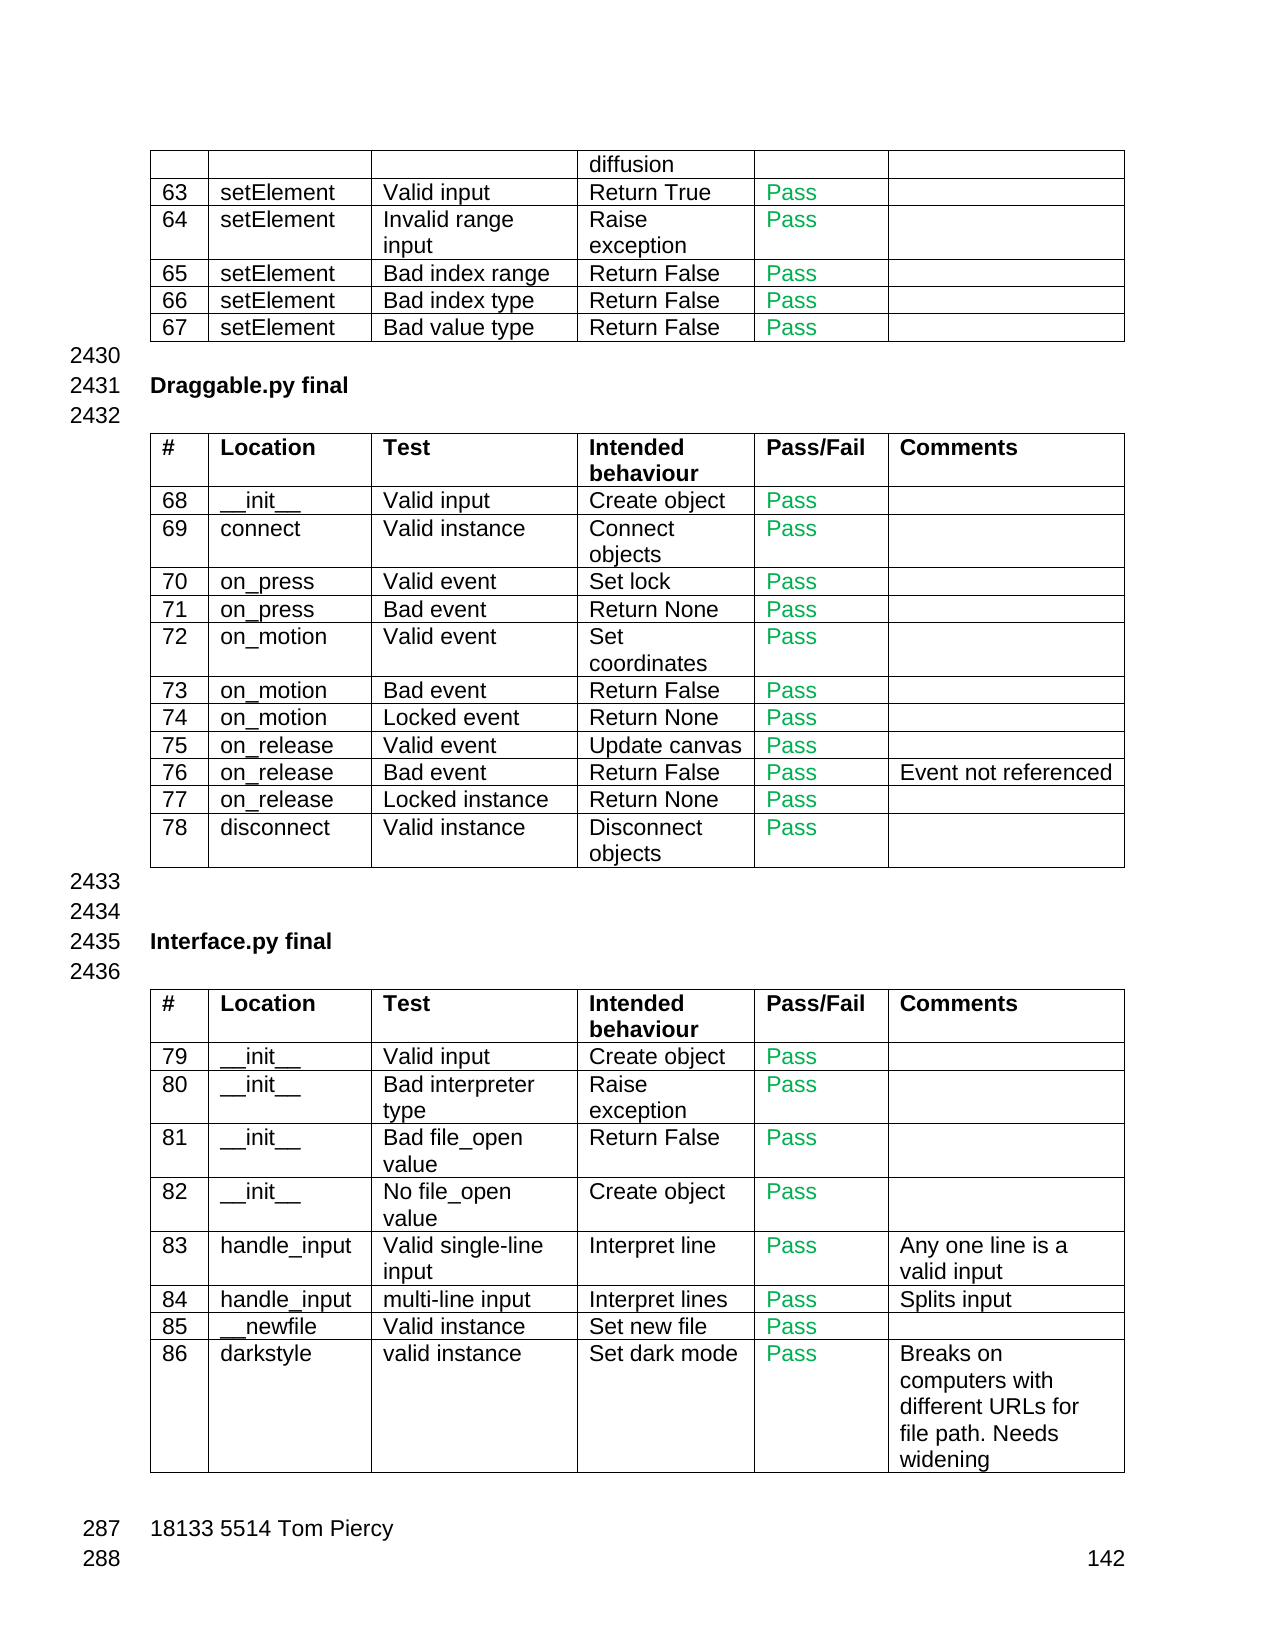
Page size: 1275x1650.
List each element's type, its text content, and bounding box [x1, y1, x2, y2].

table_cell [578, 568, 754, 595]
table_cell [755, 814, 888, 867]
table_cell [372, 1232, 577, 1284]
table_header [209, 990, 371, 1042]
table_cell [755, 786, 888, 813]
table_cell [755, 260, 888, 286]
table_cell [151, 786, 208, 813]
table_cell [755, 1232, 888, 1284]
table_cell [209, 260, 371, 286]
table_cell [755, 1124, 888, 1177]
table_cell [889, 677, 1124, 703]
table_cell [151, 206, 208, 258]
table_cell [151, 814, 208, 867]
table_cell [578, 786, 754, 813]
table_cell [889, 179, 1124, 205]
text Draggable.py final [150, 372, 1125, 398]
text Interface.py final [150, 928, 1125, 954]
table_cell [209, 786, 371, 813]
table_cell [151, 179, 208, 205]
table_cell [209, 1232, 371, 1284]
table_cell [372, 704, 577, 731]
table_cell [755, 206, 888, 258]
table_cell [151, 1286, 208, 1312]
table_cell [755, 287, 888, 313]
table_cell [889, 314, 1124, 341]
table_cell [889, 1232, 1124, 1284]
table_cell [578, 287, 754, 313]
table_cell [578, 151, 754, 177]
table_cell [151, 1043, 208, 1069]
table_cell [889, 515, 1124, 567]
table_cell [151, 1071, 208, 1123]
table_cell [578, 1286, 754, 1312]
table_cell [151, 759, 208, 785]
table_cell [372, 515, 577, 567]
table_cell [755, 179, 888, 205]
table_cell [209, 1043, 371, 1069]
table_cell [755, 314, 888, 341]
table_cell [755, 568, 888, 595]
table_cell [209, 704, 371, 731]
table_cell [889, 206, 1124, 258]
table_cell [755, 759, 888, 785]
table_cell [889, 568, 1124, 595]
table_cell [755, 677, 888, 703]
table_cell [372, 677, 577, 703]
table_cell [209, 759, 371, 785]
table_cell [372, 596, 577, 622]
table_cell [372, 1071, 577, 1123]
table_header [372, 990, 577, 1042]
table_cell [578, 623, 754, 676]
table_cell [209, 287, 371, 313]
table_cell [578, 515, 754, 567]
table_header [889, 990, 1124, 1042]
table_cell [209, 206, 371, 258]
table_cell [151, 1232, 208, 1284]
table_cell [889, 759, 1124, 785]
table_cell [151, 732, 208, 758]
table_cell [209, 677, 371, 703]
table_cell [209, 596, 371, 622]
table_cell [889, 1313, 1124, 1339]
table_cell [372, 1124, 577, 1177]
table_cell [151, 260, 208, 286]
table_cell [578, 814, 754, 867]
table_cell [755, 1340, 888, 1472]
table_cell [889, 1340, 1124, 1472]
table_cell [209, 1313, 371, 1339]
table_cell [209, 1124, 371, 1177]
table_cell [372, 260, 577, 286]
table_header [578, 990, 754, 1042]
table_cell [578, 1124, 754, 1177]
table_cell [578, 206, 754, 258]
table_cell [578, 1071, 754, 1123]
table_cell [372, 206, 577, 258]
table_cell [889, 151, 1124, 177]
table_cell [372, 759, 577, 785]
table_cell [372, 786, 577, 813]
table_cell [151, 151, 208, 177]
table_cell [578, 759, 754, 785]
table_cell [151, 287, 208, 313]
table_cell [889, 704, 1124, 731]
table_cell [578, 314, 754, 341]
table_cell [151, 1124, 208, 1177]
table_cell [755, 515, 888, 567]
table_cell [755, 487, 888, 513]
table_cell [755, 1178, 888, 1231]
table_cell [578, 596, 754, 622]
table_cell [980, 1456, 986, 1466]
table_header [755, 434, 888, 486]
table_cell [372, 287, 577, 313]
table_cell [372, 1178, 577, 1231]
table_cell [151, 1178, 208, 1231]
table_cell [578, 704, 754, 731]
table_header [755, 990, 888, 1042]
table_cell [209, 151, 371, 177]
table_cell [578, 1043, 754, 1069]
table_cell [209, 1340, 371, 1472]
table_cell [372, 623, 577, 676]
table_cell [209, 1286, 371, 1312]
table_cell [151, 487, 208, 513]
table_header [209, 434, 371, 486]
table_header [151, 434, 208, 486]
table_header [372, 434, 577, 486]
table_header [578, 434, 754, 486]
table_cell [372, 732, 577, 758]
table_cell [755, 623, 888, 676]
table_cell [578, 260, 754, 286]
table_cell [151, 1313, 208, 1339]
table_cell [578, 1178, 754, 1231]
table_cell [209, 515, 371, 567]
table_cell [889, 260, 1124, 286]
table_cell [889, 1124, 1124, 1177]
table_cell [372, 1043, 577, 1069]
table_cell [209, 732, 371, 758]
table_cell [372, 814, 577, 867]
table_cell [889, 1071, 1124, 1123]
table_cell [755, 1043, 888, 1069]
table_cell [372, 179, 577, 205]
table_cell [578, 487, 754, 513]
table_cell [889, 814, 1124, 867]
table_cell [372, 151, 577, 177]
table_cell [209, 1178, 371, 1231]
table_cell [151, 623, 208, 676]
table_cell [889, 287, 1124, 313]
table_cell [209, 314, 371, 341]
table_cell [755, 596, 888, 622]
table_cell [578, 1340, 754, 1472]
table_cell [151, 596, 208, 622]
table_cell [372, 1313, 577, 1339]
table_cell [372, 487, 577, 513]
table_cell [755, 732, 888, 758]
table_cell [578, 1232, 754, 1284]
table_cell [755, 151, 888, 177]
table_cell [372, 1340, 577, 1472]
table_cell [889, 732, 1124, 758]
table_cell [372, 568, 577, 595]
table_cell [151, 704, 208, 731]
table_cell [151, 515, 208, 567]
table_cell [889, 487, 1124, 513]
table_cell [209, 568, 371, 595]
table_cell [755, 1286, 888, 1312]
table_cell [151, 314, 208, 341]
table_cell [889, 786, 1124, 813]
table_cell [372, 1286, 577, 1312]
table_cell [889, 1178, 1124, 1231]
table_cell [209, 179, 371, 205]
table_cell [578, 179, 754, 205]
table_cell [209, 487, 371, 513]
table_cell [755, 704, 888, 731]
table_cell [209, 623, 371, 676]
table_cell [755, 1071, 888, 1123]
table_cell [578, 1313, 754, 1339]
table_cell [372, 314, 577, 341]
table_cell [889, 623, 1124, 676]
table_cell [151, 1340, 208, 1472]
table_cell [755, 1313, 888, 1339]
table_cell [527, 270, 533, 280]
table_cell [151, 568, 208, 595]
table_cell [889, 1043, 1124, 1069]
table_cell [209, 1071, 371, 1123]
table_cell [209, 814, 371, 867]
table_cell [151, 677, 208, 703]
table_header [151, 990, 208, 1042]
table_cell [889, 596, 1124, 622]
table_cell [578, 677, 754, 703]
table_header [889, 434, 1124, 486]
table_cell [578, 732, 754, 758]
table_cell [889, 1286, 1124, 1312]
